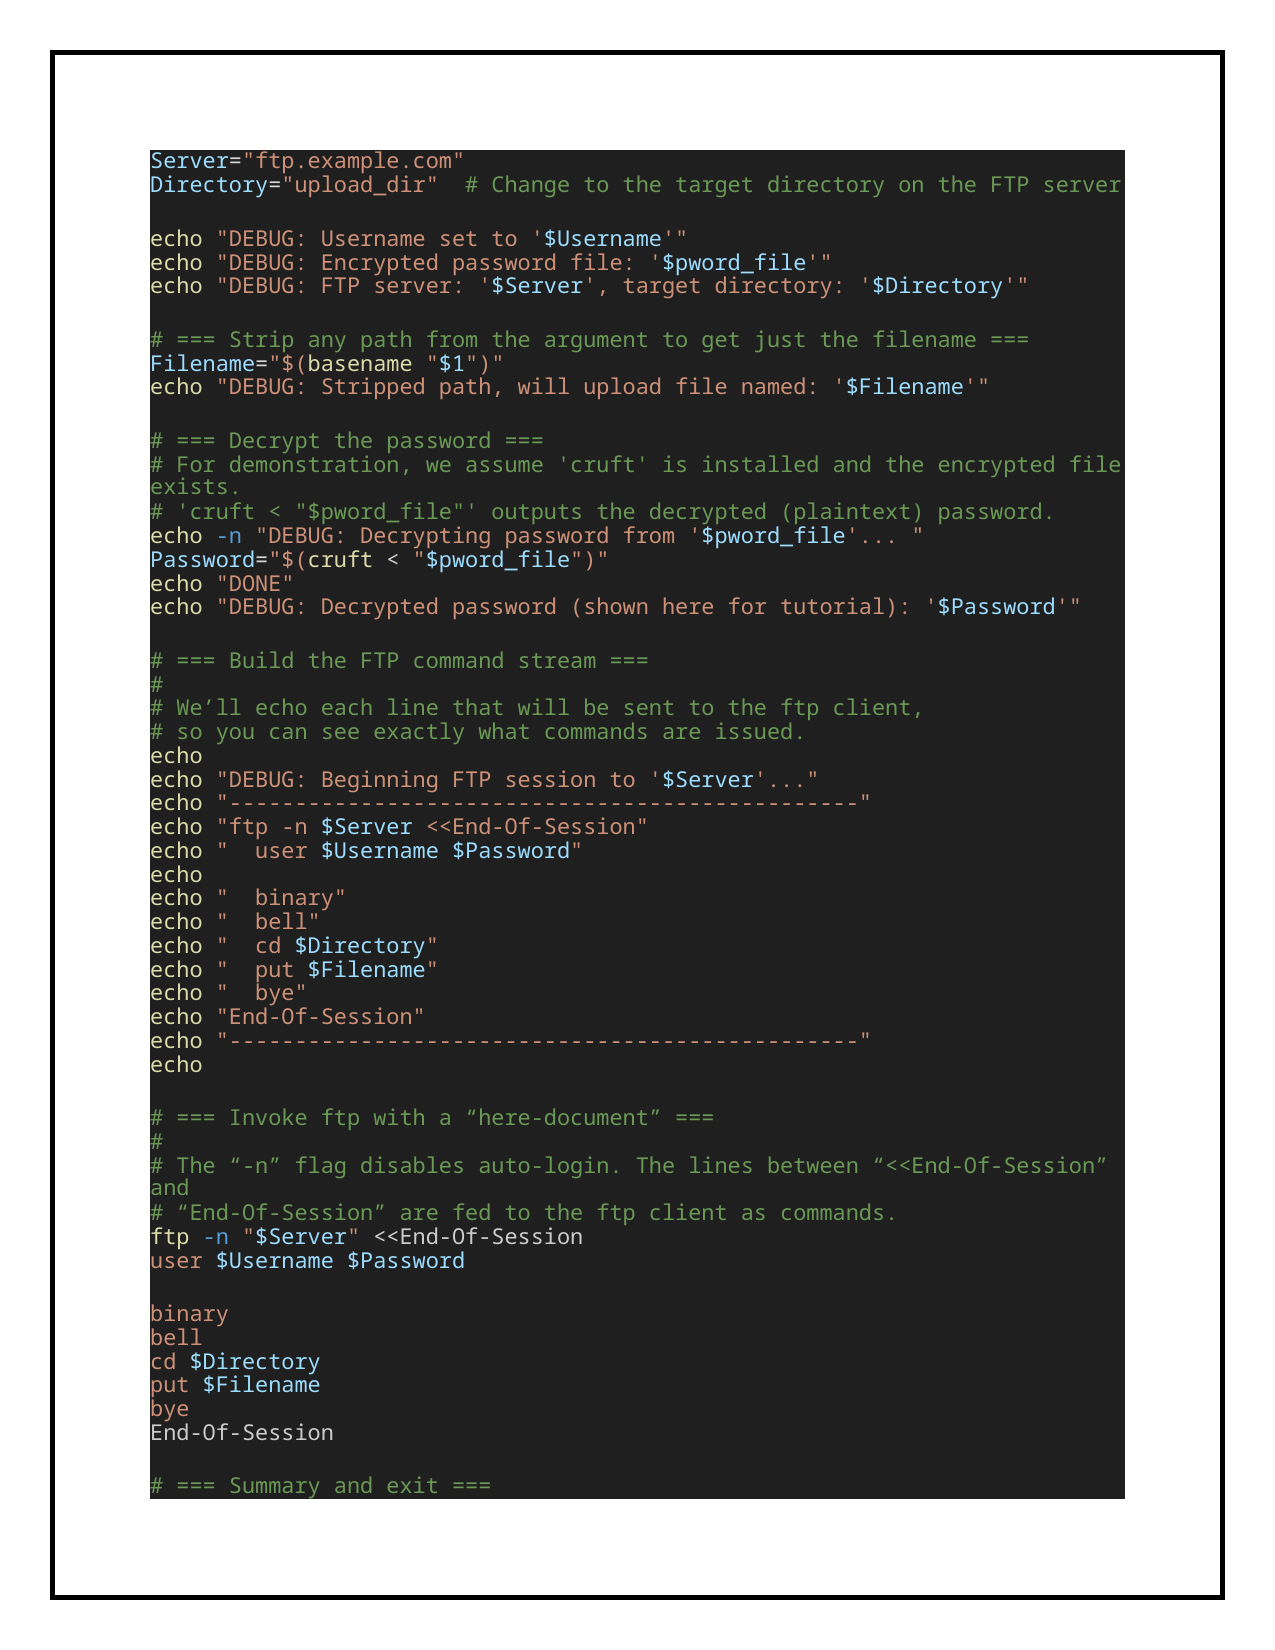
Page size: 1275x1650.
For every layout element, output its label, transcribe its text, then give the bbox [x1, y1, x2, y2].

text # We’ll echo each line that will be sent to the ftp client, [150, 697, 1125, 721]
text # === Strip any path from the argument to get just the filename === [150, 328, 1125, 352]
text echo [150, 863, 1125, 887]
text binary [150, 1303, 1125, 1326]
text cd $Directory [150, 1350, 1125, 1374]
text # === Summary and exit === [150, 1475, 1125, 1499]
text bell [150, 1326, 1125, 1350]
text Server="ftp.example.com" [150, 150, 1125, 174]
text # === Decrypt the password === [150, 429, 1125, 453]
text user $Username $Password [150, 1249, 1125, 1273]
text ftp -n "$Server" <<End-Of-Session [150, 1225, 1125, 1249]
text put $Filename [150, 1374, 1125, 1398]
text echo -n "DEBUG: Decrypting password from '$pword_file'... " [150, 524, 1125, 548]
text # The “-n” flag disables auto-login. The lines between “<<End-Of-Session” and [150, 1154, 1125, 1202]
text echo "DEBUG: Encrypted password file: '$pword_file'" [150, 251, 1125, 275]
text End-Of-Session [150, 1421, 1125, 1445]
text bye [150, 1398, 1125, 1421]
text echo [150, 1053, 1125, 1077]
text echo "DEBUG: Beginning FTP session to '$Server'..." [150, 768, 1125, 792]
text echo "DEBUG: Stripped path, will upload file named: '$Filename'" [150, 376, 1125, 399]
text echo "------------------------------------------------" [150, 1029, 1125, 1053]
text echo [150, 744, 1125, 768]
text echo " binary" [150, 887, 1125, 911]
text echo " cd $Directory" [150, 934, 1125, 958]
text echo "DEBUG: Decrypted password (shown here for tutorial): '$Password'" [150, 596, 1125, 619]
text echo " bye" [150, 982, 1125, 1006]
text # === Invoke ftp with a “here‐document” === [150, 1107, 1125, 1130]
text Password="$(cruft < "$pword_file")" [150, 548, 1125, 572]
text # For demonstration, we assume 'cruft' is installed and the encrypted file exists. [150, 453, 1125, 501]
text echo "------------------------------------------------" [150, 792, 1125, 816]
text Directory="upload_dir" # Change to the target directory on the FTP server [150, 174, 1125, 197]
text # === Build the FTP command stream === [150, 649, 1125, 673]
text echo "ftp -n $Server <<End-Of-Session" [150, 816, 1125, 839]
text echo "DEBUG: Username set to '$Username'" [150, 227, 1125, 251]
text echo " user $Username $Password" [150, 839, 1125, 863]
text # so you can see exactly what commands are issued. [150, 721, 1125, 744]
text # [150, 1130, 1125, 1154]
text Filename="$(basename "$1")" [150, 352, 1125, 376]
text # “End-Of-Session” are fed to the ftp client as commands. [150, 1202, 1125, 1225]
text # [150, 673, 1125, 697]
text echo "DEBUG: FTP server: '$Server', target directory: '$Directory'" [150, 275, 1125, 298]
text echo "End-Of-Session" [150, 1006, 1125, 1029]
text echo " bell" [150, 911, 1125, 934]
text echo "DONE" [150, 572, 1125, 596]
text echo " put $Filename" [150, 958, 1125, 982]
text # 'cruft < "$pword_file"' outputs the decrypted (plaintext) password. [150, 501, 1125, 524]
